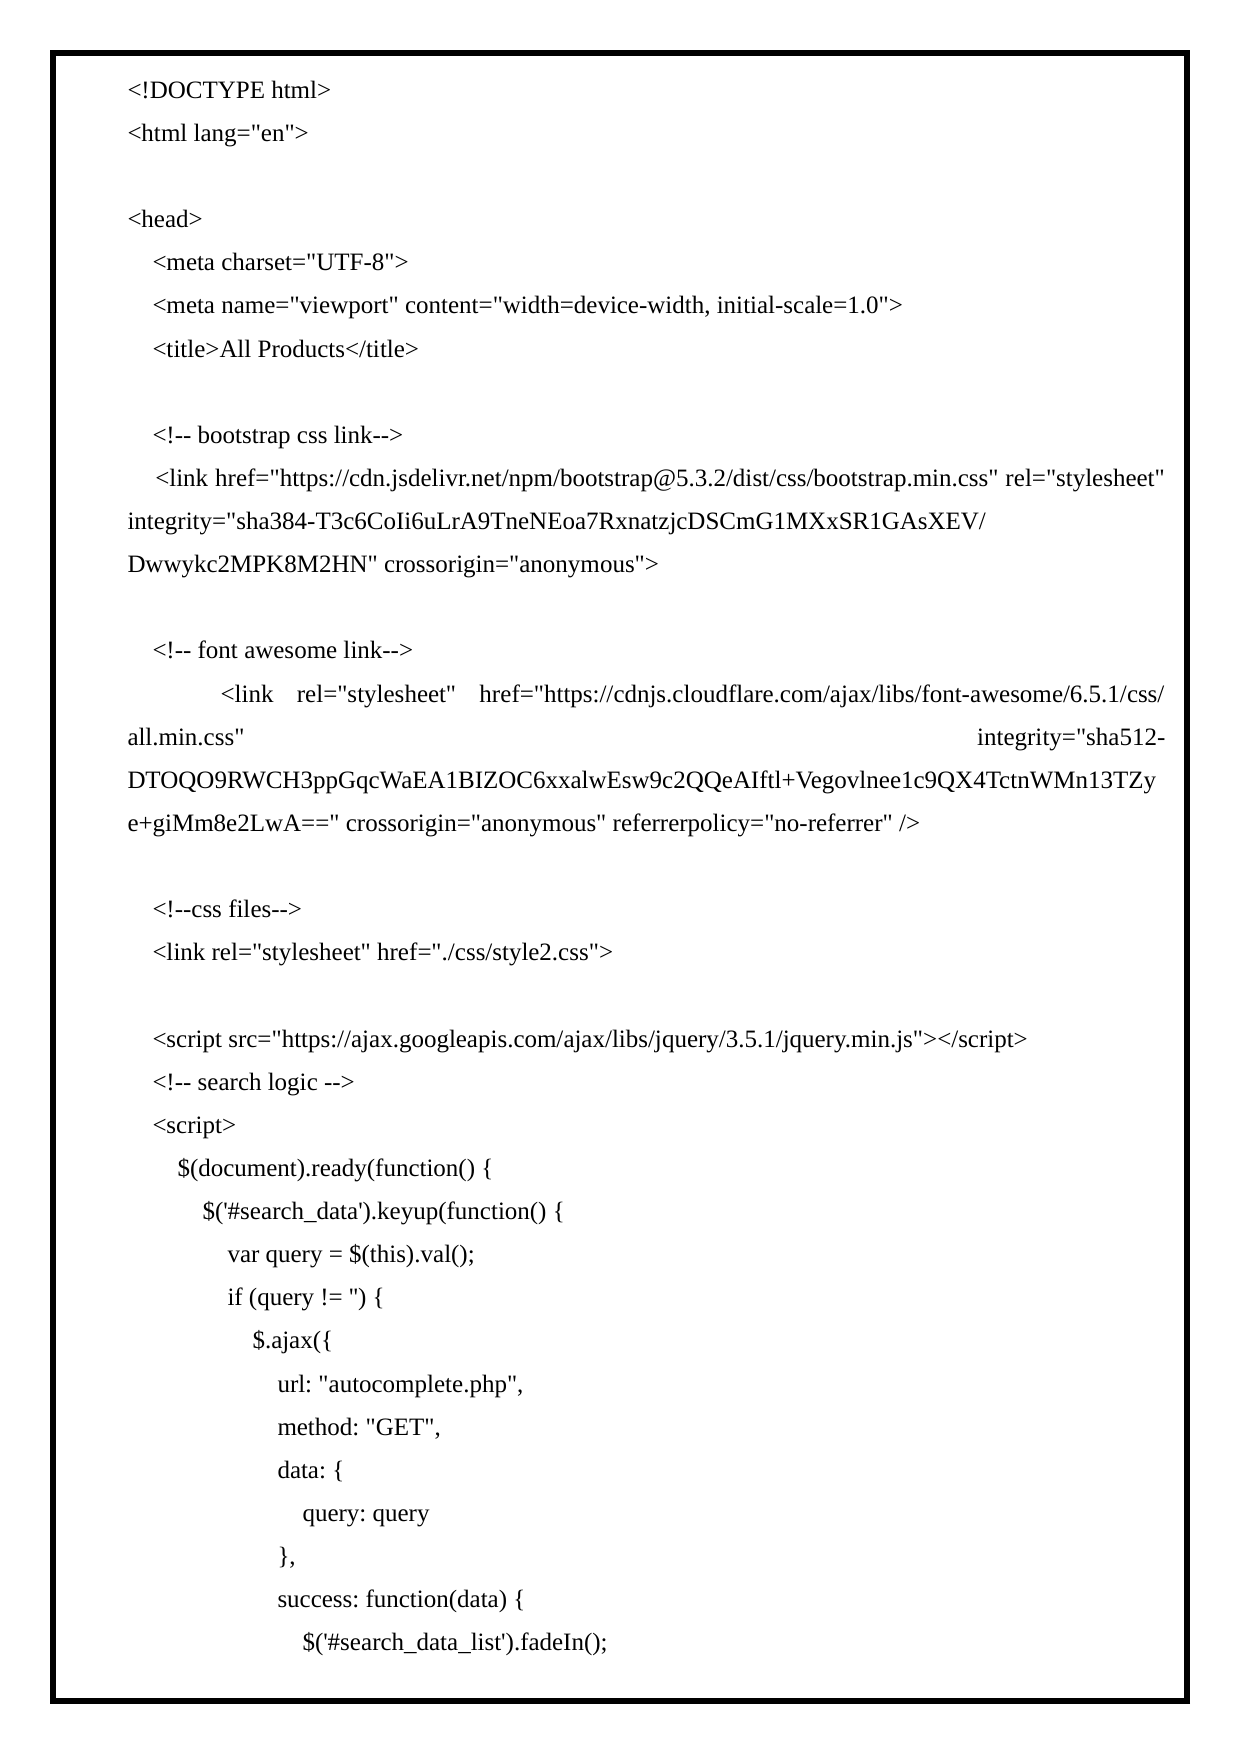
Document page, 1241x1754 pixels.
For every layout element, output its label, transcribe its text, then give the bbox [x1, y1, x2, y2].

list url: "autocomplete.php", [127, 1369, 1165, 1397]
list var query = $(this).val(); [127, 1239, 1165, 1268]
list $('#search_data_list').fadeIn(); [127, 1627, 1165, 1656]
list if (query != '') { [127, 1282, 1165, 1311]
list $(document).ready(function() { [127, 1153, 1165, 1182]
list <title>All Products</title> [127, 334, 1165, 362]
list }, [127, 1541, 1165, 1570]
list <meta name="viewport" content="width=device-width, initial-scale=1.0"> [127, 291, 1165, 319]
list query: query [127, 1498, 1165, 1527]
list success: function(data) { [127, 1584, 1165, 1613]
list <meta charset="UTF-8"> [127, 247, 1165, 276]
list method: "GET", [127, 1412, 1165, 1441]
list <!-- font awesome link--> [127, 636, 1165, 664]
list <!-- bootstrap css link--> [127, 420, 1165, 449]
list <link rel="stylesheet" href="https://cdnjs.cloudflare.com/ajax/libs/font-awesome/6.5.1/css/all.min.css" integrity="sha512-DTOQO9RWCH3ppGqcWaEA1BIZOC6xxalwEsw9c2QQeAIftl+Vegovlnee1c9QX4TctnWMn13TZye+giMm8e2LwA==" crossorigin="anonymous" referrerpolicy="no-referrer" /> [127, 679, 1165, 837]
list <html lang="en"> [127, 118, 1165, 147]
list <!DOCTYPE html> [127, 75, 1165, 104]
list <script src="https://ajax.googleapis.com/ajax/libs/jquery/3.5.1/jquery.min.js"></script> [127, 1024, 1165, 1052]
list <!-- search logic --> [127, 1067, 1165, 1096]
list <script> [127, 1110, 1165, 1139]
list data: { [127, 1455, 1165, 1484]
list <link href="https://cdn.jsdelivr.net/npm/bootstrap@5.3.2/dist/css/bootstrap.min.css" rel="stylesheet" integrity="sha384-T3c6CoIi6uLrA9TneNEoa7RxnatzjcDSCmG1MXxSR1GAsXEV/Dwwykc2MPK8M2HN" crossorigin="anonymous"> [127, 463, 1165, 578]
list <head> [127, 204, 1165, 233]
list $.ajax({ [127, 1326, 1165, 1354]
list $('#search_data').keyup(function() { [127, 1196, 1165, 1225]
list <link rel="stylesheet" href="./css/style2.css"> [127, 937, 1165, 966]
list <!--css files--> [127, 894, 1165, 923]
